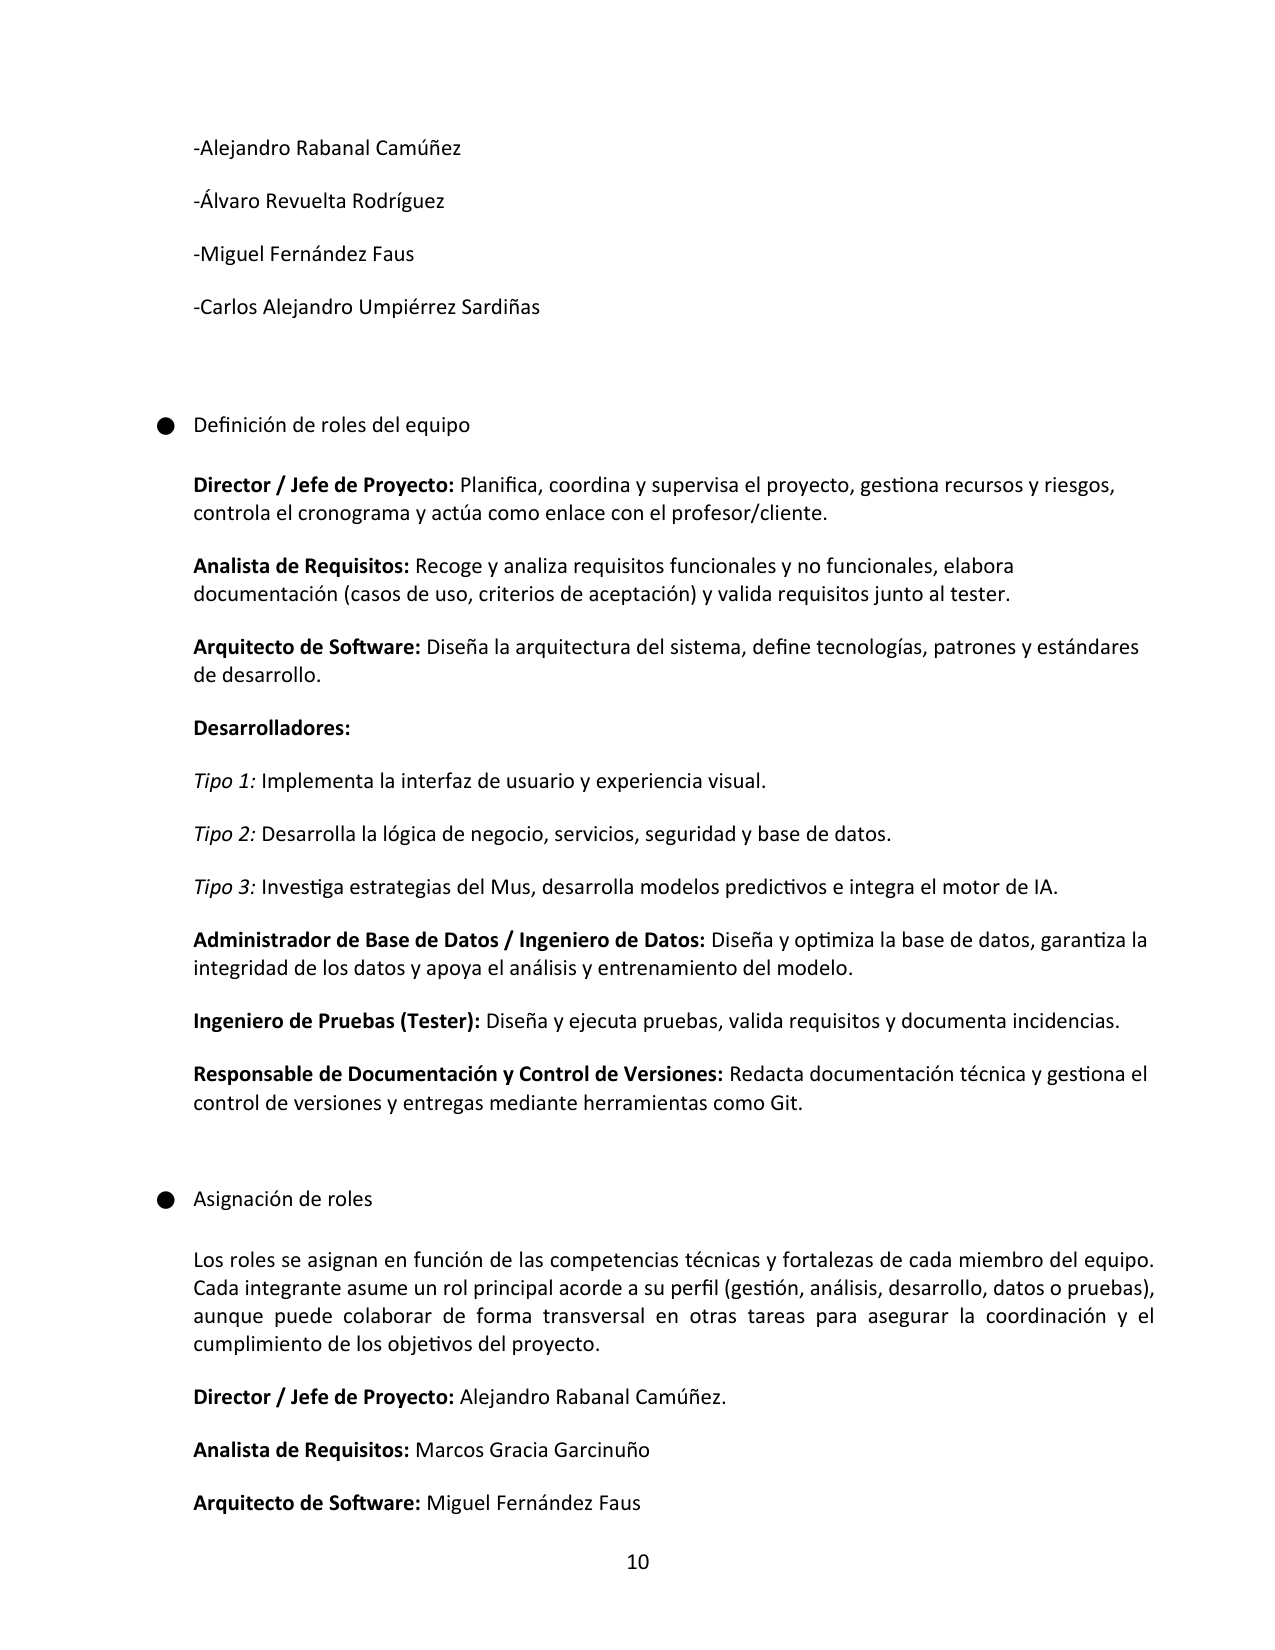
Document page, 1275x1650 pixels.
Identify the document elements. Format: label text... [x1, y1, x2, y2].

text Arquitecto de Software: Miguel Fernández Faus [193, 1488, 1157, 1516]
list Asignación de roles [156, 1173, 1157, 1220]
text Director / Jefe de Proyecto: Alejandro Rabanal Camúñez. [193, 1382, 1157, 1410]
text Ingeniero de Pruebas (Tester): Diseña y ejecuta pruebas, valida requisitos y documenta incidencias. [193, 1007, 1157, 1034]
text Los roles se asignan en función de las competencias técnicas y fortalezas de cada miembro del equipo. Cada integrante asume un rol principal acorde a su perfil (gestión, análisis, desarrollo, datos o pruebas), aunque puede colaborar de forma transversal en otras tareas para asegurar la coordinación y el cumplimiento de los objetivos del proyecto. [193, 1245, 1157, 1357]
text Desarrolladores: [193, 713, 1157, 741]
text Tipo 2: Desarrolla la lógica de negocio, servicios, seguridad y base de datos. [193, 819, 1157, 847]
text -Miguel Fernández Faus [193, 239, 1157, 267]
text -Carlos Alejandro Umpiérrez Sardiñas [193, 292, 1157, 320]
text Arquitecto de Software: Diseña la arquitectura del sistema, define tecnologías, patrones y estándares de desarrollo. [193, 632, 1157, 688]
text Director / Jefe de Proyecto: Planifica, coordina y supervisa el proyecto, gestiona recursos y riesgos, controla el cronograma y actúa como enlace con el profesor/cliente. [193, 470, 1157, 526]
text Responsable de Documentación y Control de Versiones: Redacta documentación técnica y gestiona el control de versiones y entregas mediante herramientas como Git. [193, 1059, 1157, 1116]
list Definición de roles del equipo [156, 398, 1157, 445]
text Analista de Requisitos: Marcos Gracia Garcinuño [193, 1435, 1157, 1463]
text -Alejandro Rabanal Camúñez [193, 133, 1157, 161]
text Administrador de Base de Datos / Ingeniero de Datos: Diseña y optimiza la base de datos, garantiza la integridad de los datos y apoya el análisis y entrenamiento del modelo. [193, 926, 1157, 982]
text Tipo 1: Implementa la interfaz de usuario y experiencia visual. [193, 766, 1157, 794]
text Tipo 3: Investiga estrategias del Mus, desarrolla modelos predictivos e integra el motor de IA. [193, 872, 1157, 901]
text Analista de Requisitos: Recoge y analiza requisitos funcionales y no funcionales, elabora documentación (casos de uso, criterios de aceptación) y valida requisitos junto al tester. [193, 551, 1157, 607]
text -Álvaro Revuelta Rodríguez [193, 186, 1157, 214]
